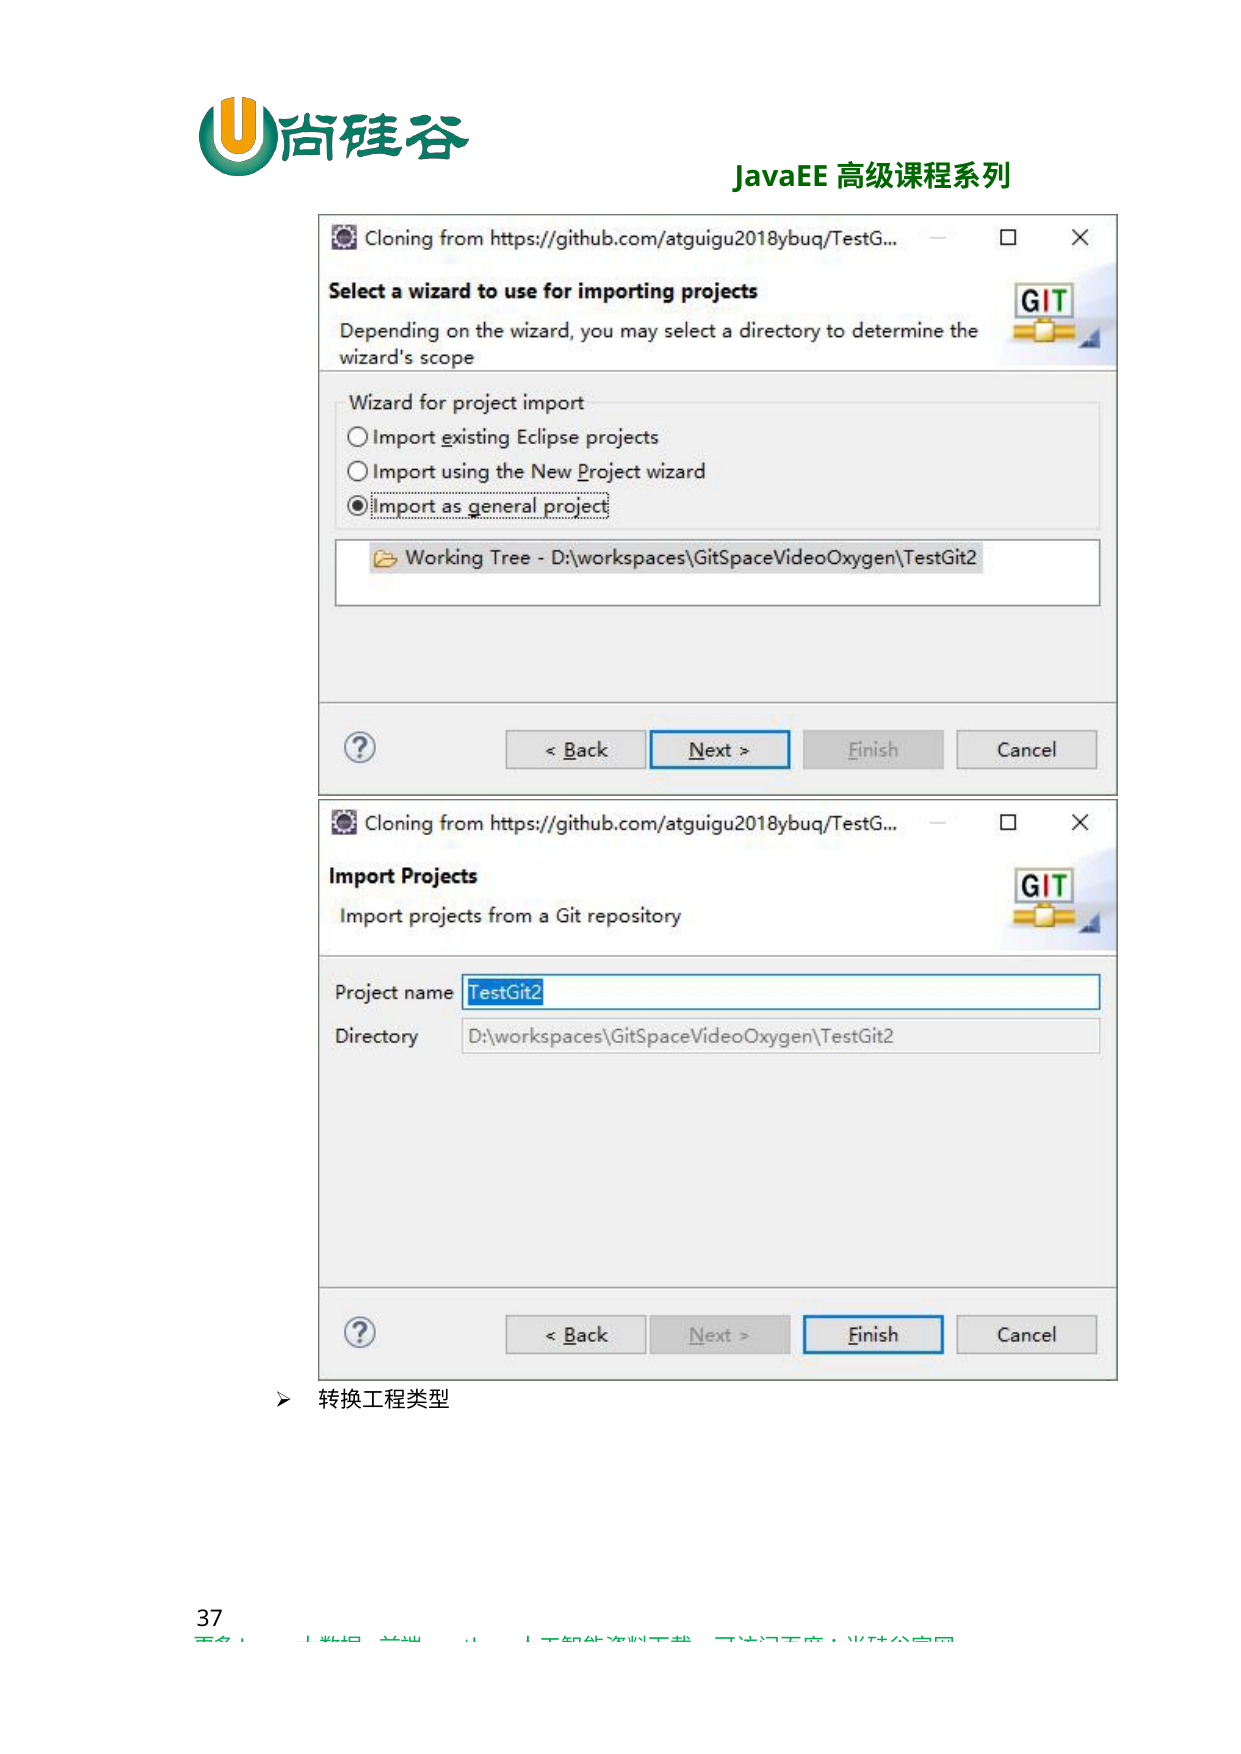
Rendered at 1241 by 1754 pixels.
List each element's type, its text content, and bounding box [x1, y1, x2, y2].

list 转换工程类型 [275, 1384, 1238, 1413]
picture [318, 214, 1118, 796]
picture [187, 88, 476, 184]
picture [318, 799, 1118, 1381]
